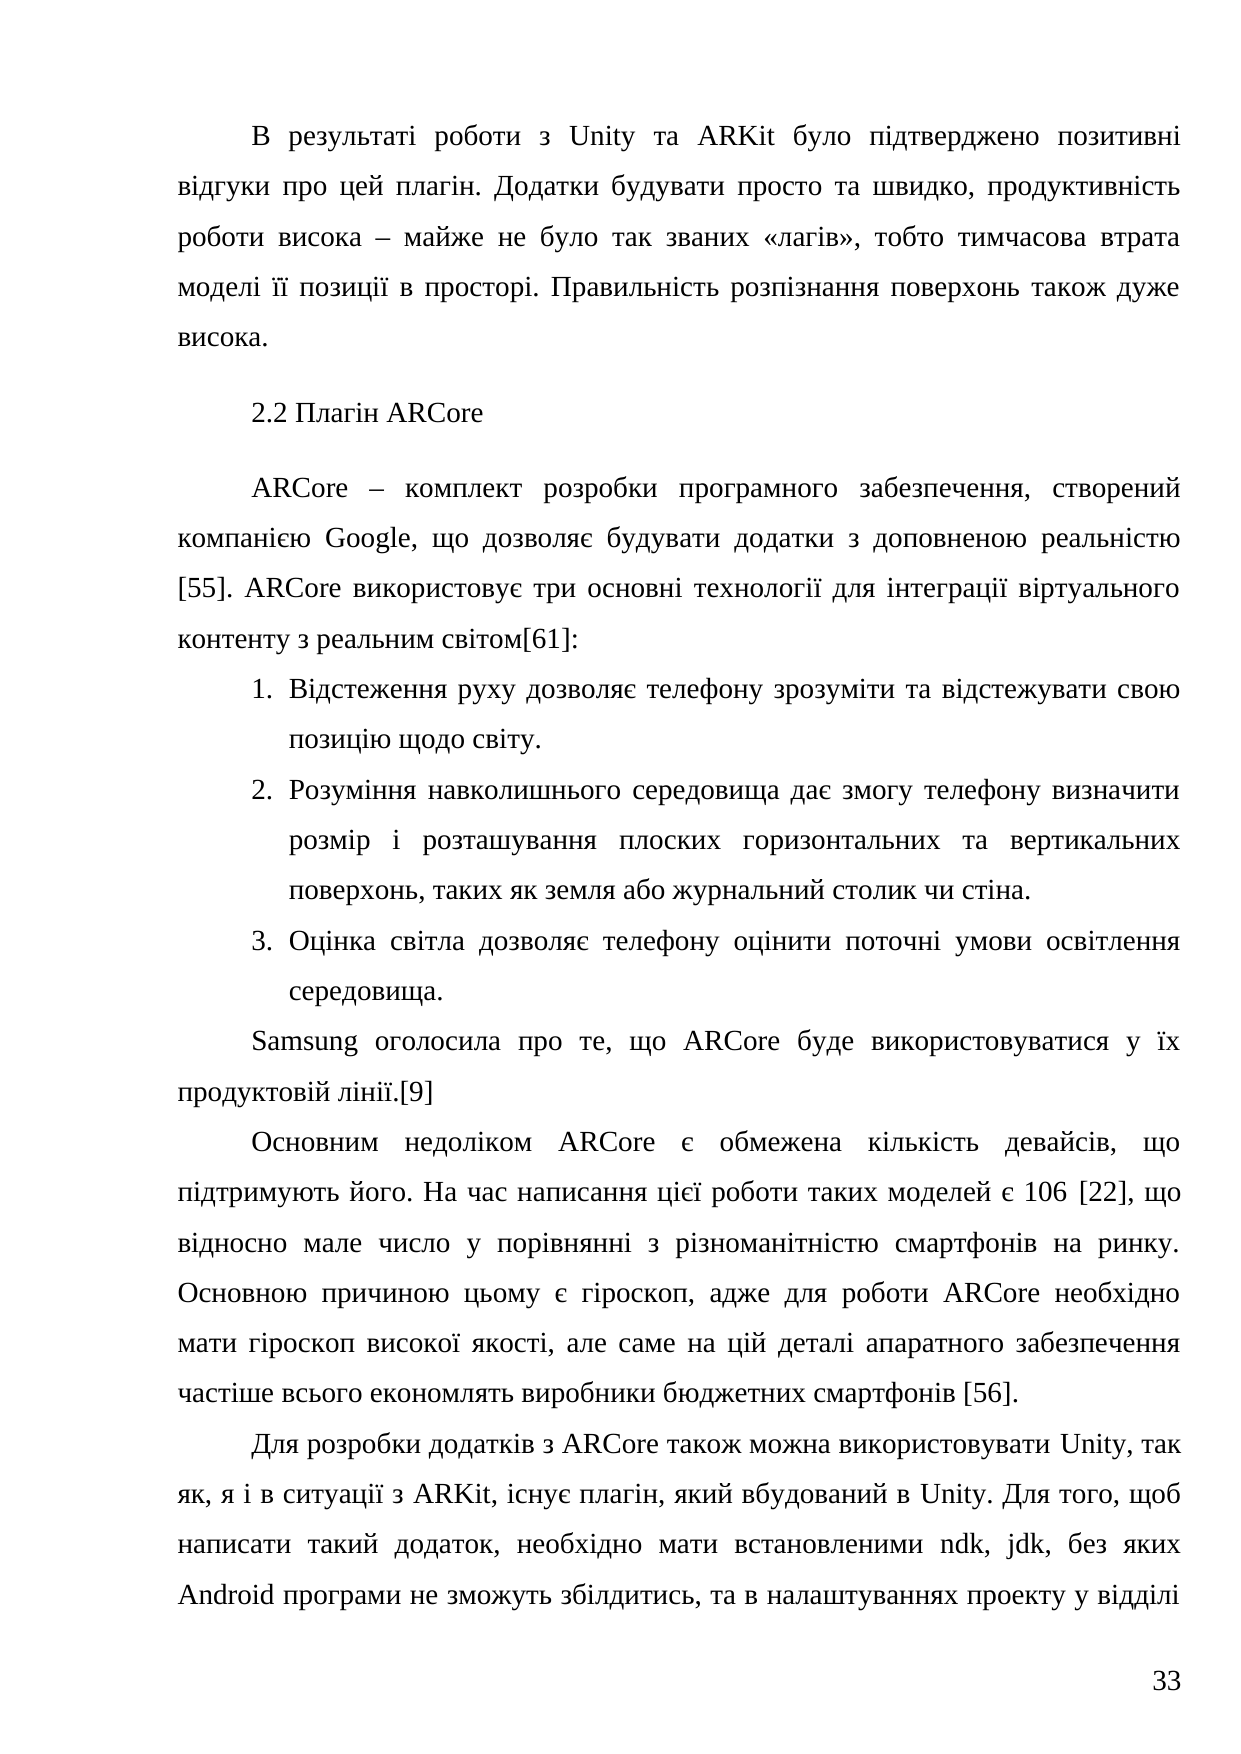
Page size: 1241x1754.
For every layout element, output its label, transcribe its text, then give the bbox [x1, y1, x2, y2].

text В результаті роботи з Unity та ARKit було підтверджено позитивні відгуки про цей плагін. Додатки будувати просто та швидко, продуктивність роботи висока – майже не було так званих «лагів», тобто тимчасова втрата моделі її позиції в просторі. Правильність розпізнання поверхонь також дуже висока. [177, 118, 1181, 353]
subtitle 2.2 Плагін ARCore [177, 395, 1181, 428]
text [177, 1426, 1181, 1610]
text Основним недоліком ARCore є обмежена кількість девайсів, що підтримують його. На час написання цієї роботи таких моделей є 106 [22], що відносно мале число у порівнянні з різноманітністю смартфонів на ринку. Основною причиною цьому є гіроскоп, адже для роботи ARCore необхідно мати гіроскоп високої якості, але саме на цій деталі апаратного забезпечення частіше всього економлять виробники бюджетних смартфонів [56]. [177, 1124, 1181, 1409]
text ARCore – комплект розробки програмного забезпечення, створений компанією Google, що дозволяє будувати додатки з доповненою реальністю [55]. ARCore використовує три основні технології для інтеграції віртуального контенту з реальним світом[61]: [177, 470, 1181, 654]
list Відстеження руху дозволяє телефону зрозуміти та відстежувати свою позицію щодо світу. [251, 671, 1181, 755]
list Оцінка світла дозволяє телефону оцінити поточні умови освітлення середовища. [251, 923, 1181, 1007]
text Samsung оголосила про те, що ARCore буде використовуватися у їх продуктовій лінії.[9] [177, 1023, 1181, 1107]
list Розуміння навколишнього середовища дає змогу телефону визначити розмір і розташування плоских горизонтальних та вертикальних поверхонь, таких як земля або журнальний столик чи стіна. [251, 772, 1181, 906]
